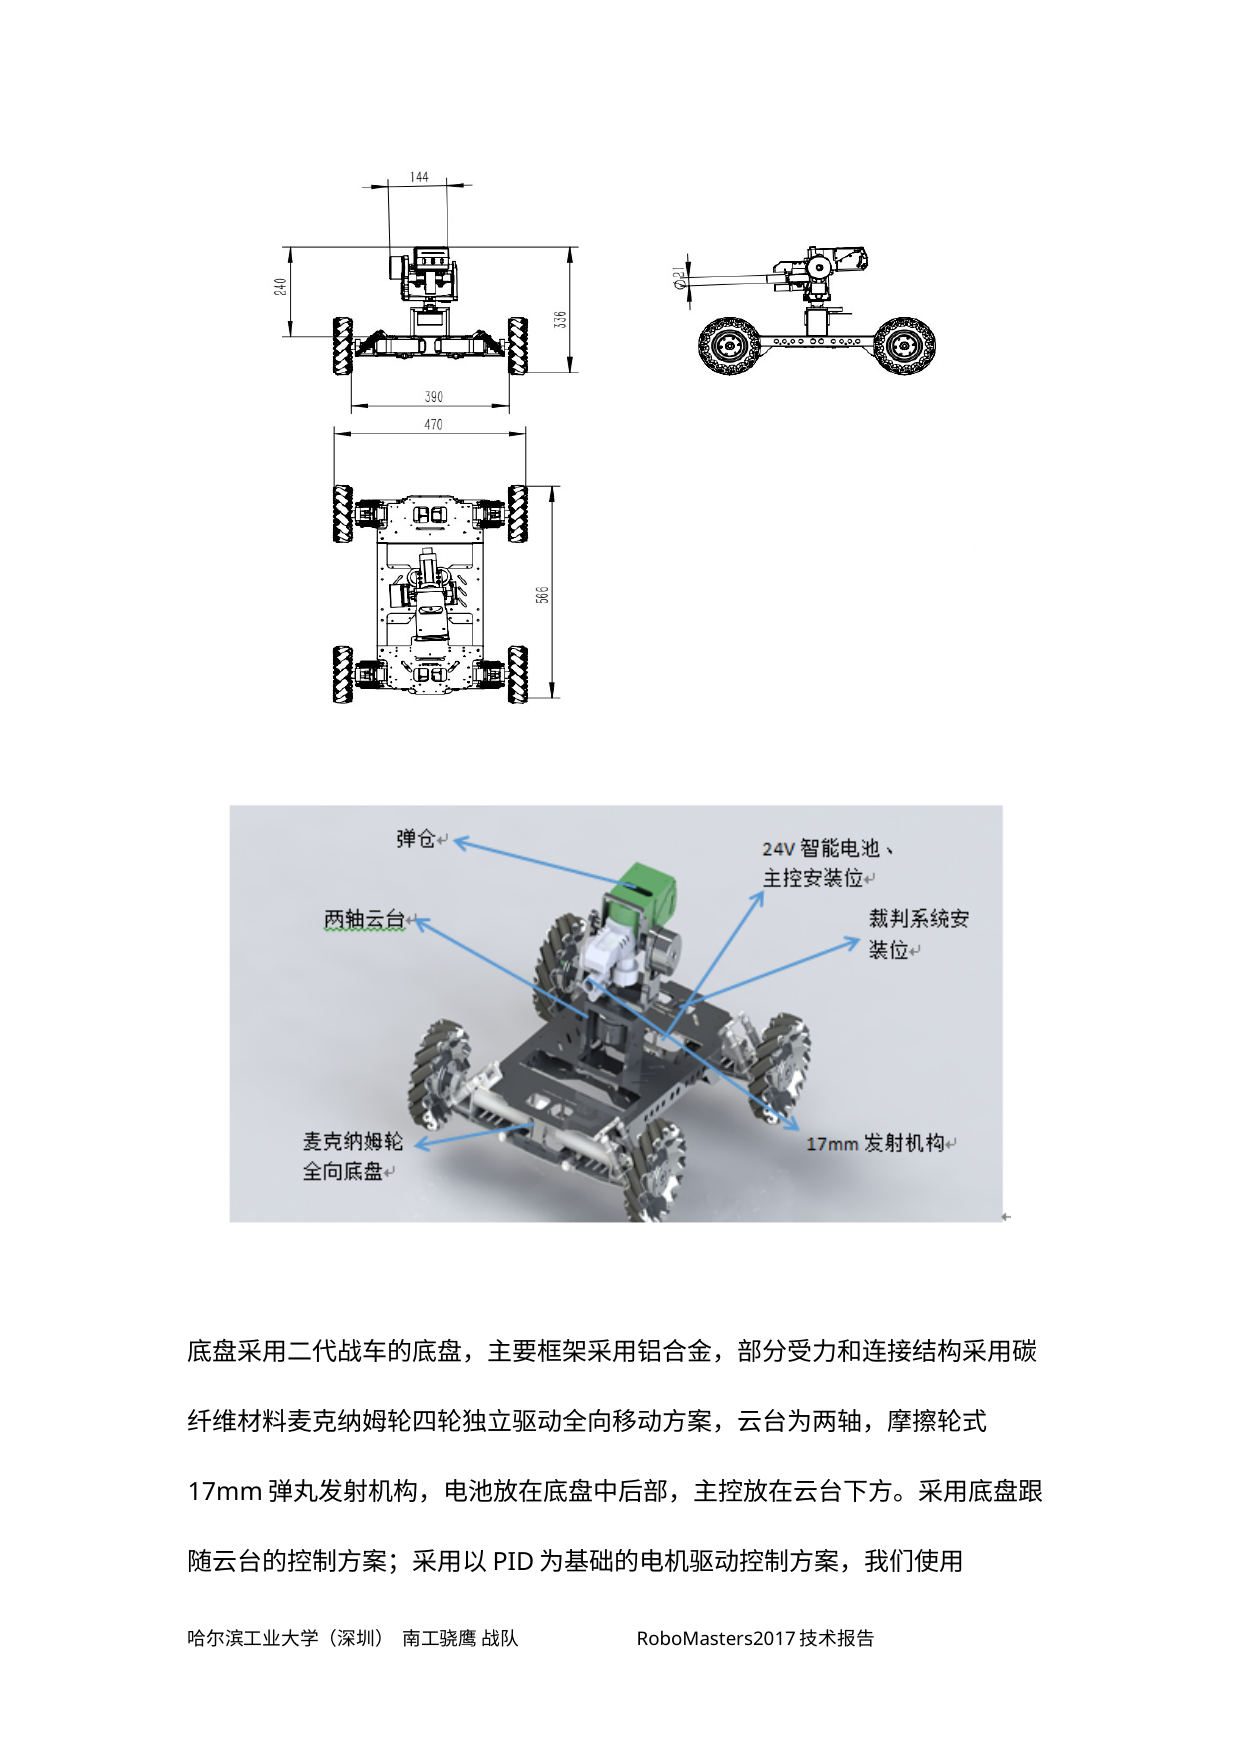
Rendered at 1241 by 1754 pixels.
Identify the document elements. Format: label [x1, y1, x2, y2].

text [187, 1317, 1053, 1592]
picture [254, 162, 986, 718]
picture [229, 804, 1011, 1229]
